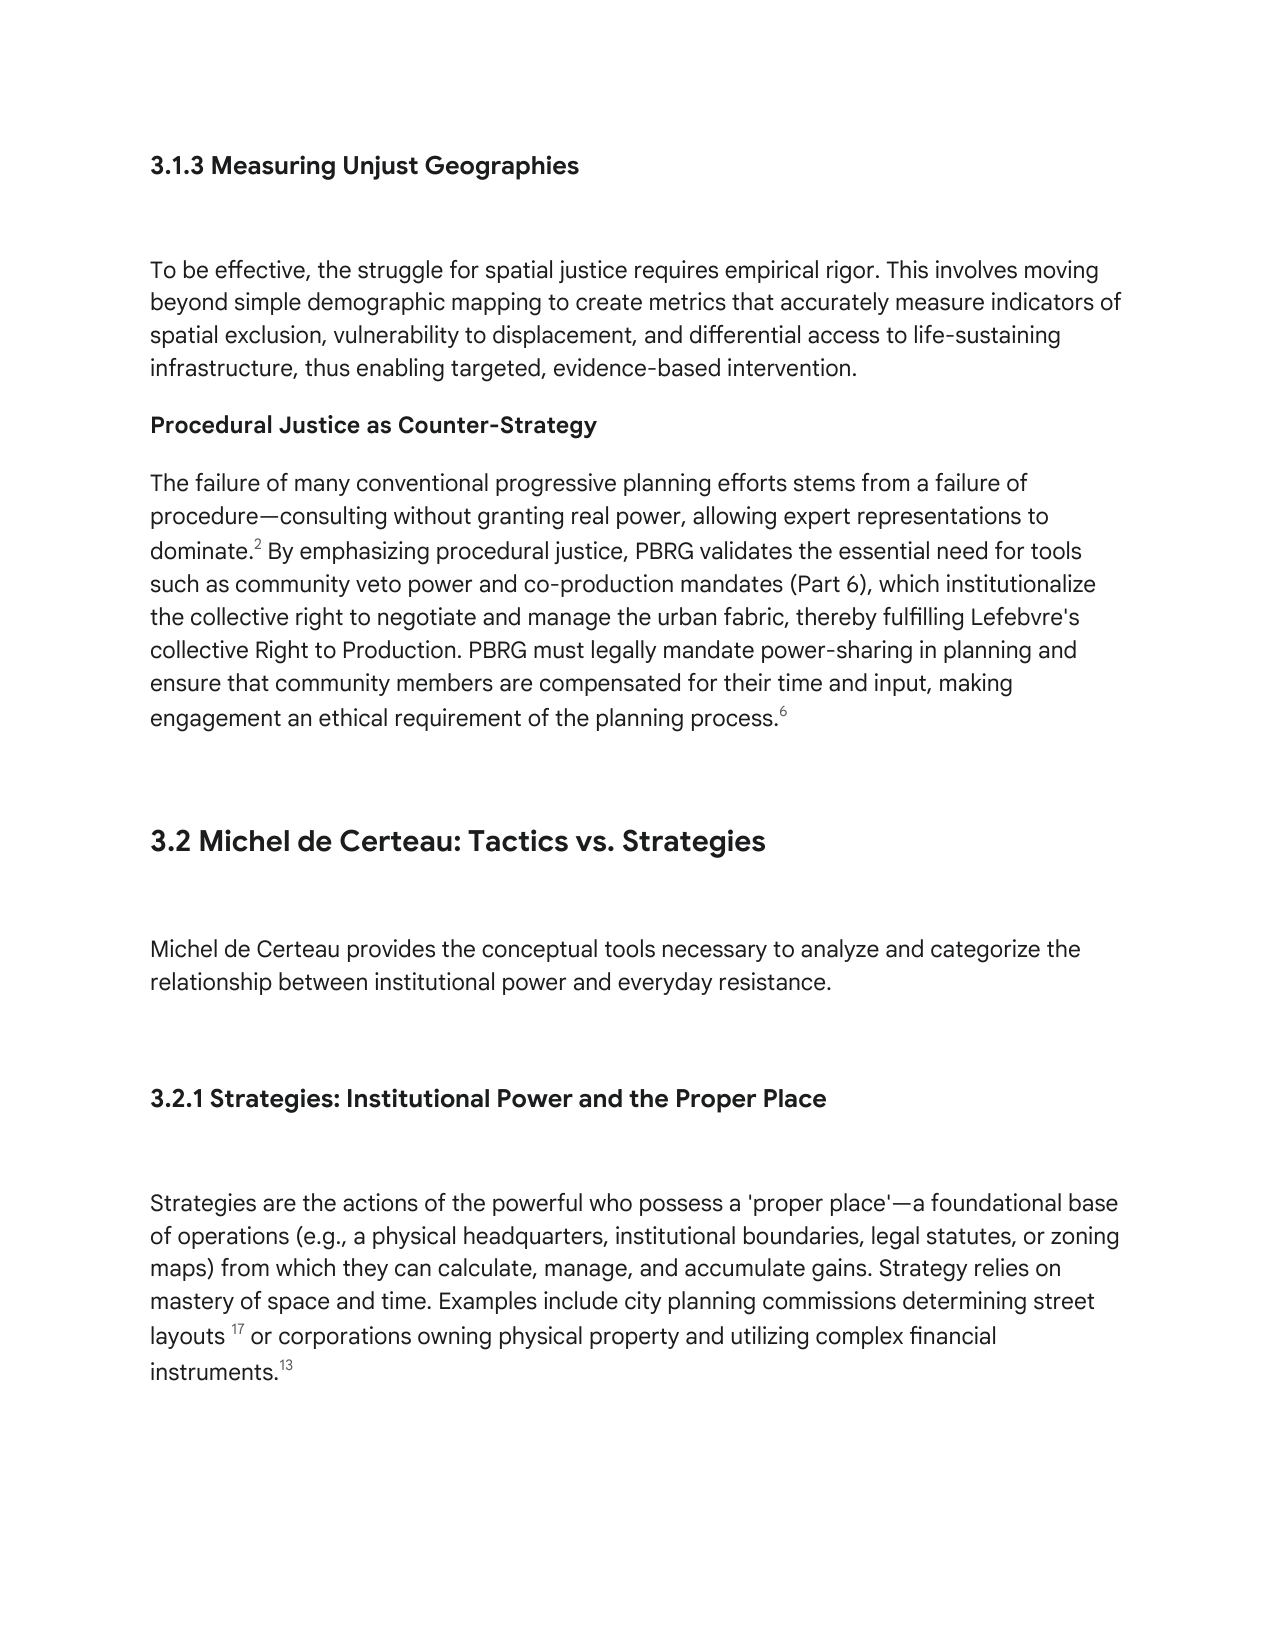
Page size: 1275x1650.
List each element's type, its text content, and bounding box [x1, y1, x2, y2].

text Michel de Certeau provides the conceptual tools necessary to analyze and categorize the relationship between institutional power and everyday resistance. [150, 935, 1125, 997]
text The failure of many conventional progressive planning efforts stems from a failure of procedure—consulting without granting real power, allowing expert representations to dominate.2 By emphasizing procedural justice, PBRG validates the essential need for tools such as community veto power and co-production mandates (Part 6), which institutionalize the collective right to negotiate and manage the urban fabric, thereby fulfilling Lefebvre's collective Right to Production. PBRG must legally mandate power-sharing in planning and ensure that community members are compensated for their time and input, making engagement an ethical requirement of the planning process.6 [150, 469, 1125, 733]
subtitle 3.2 Michel de Certeau: Tactics vs. Strategies [150, 823, 1125, 860]
text To be effective, the struggle for spatial justice requires empirical rigor. This involves moving beyond simple demographic mapping to create metrics that accurately measure indicators of spatial exclusion, vulnerability to displacement, and differential access to life-sustaining infrastructure, thus enabling targeted, evidence-based intervention. [150, 256, 1125, 383]
text Procedural Justice as Counter-Strategy [150, 412, 1125, 441]
text Strategies are the actions of the powerful who possess a 'proper place'—a foundational base of operations (e.g., a physical headquarters, institutional boundaries, legal statutes, or zoning maps) from which they can calculate, manage, and accumulate gains. Strategy relies on mastery of space and time. Examples include city planning commissions determining street layouts 17 or corporations owning physical property and utilizing complex financial instruments.13 [150, 1189, 1125, 1388]
subtitle 3.2.1 Strategies: Institutional Power and the Proper Place [150, 1083, 1125, 1115]
subtitle 3.1.3 Measuring Unjust Geographies [150, 150, 1125, 181]
